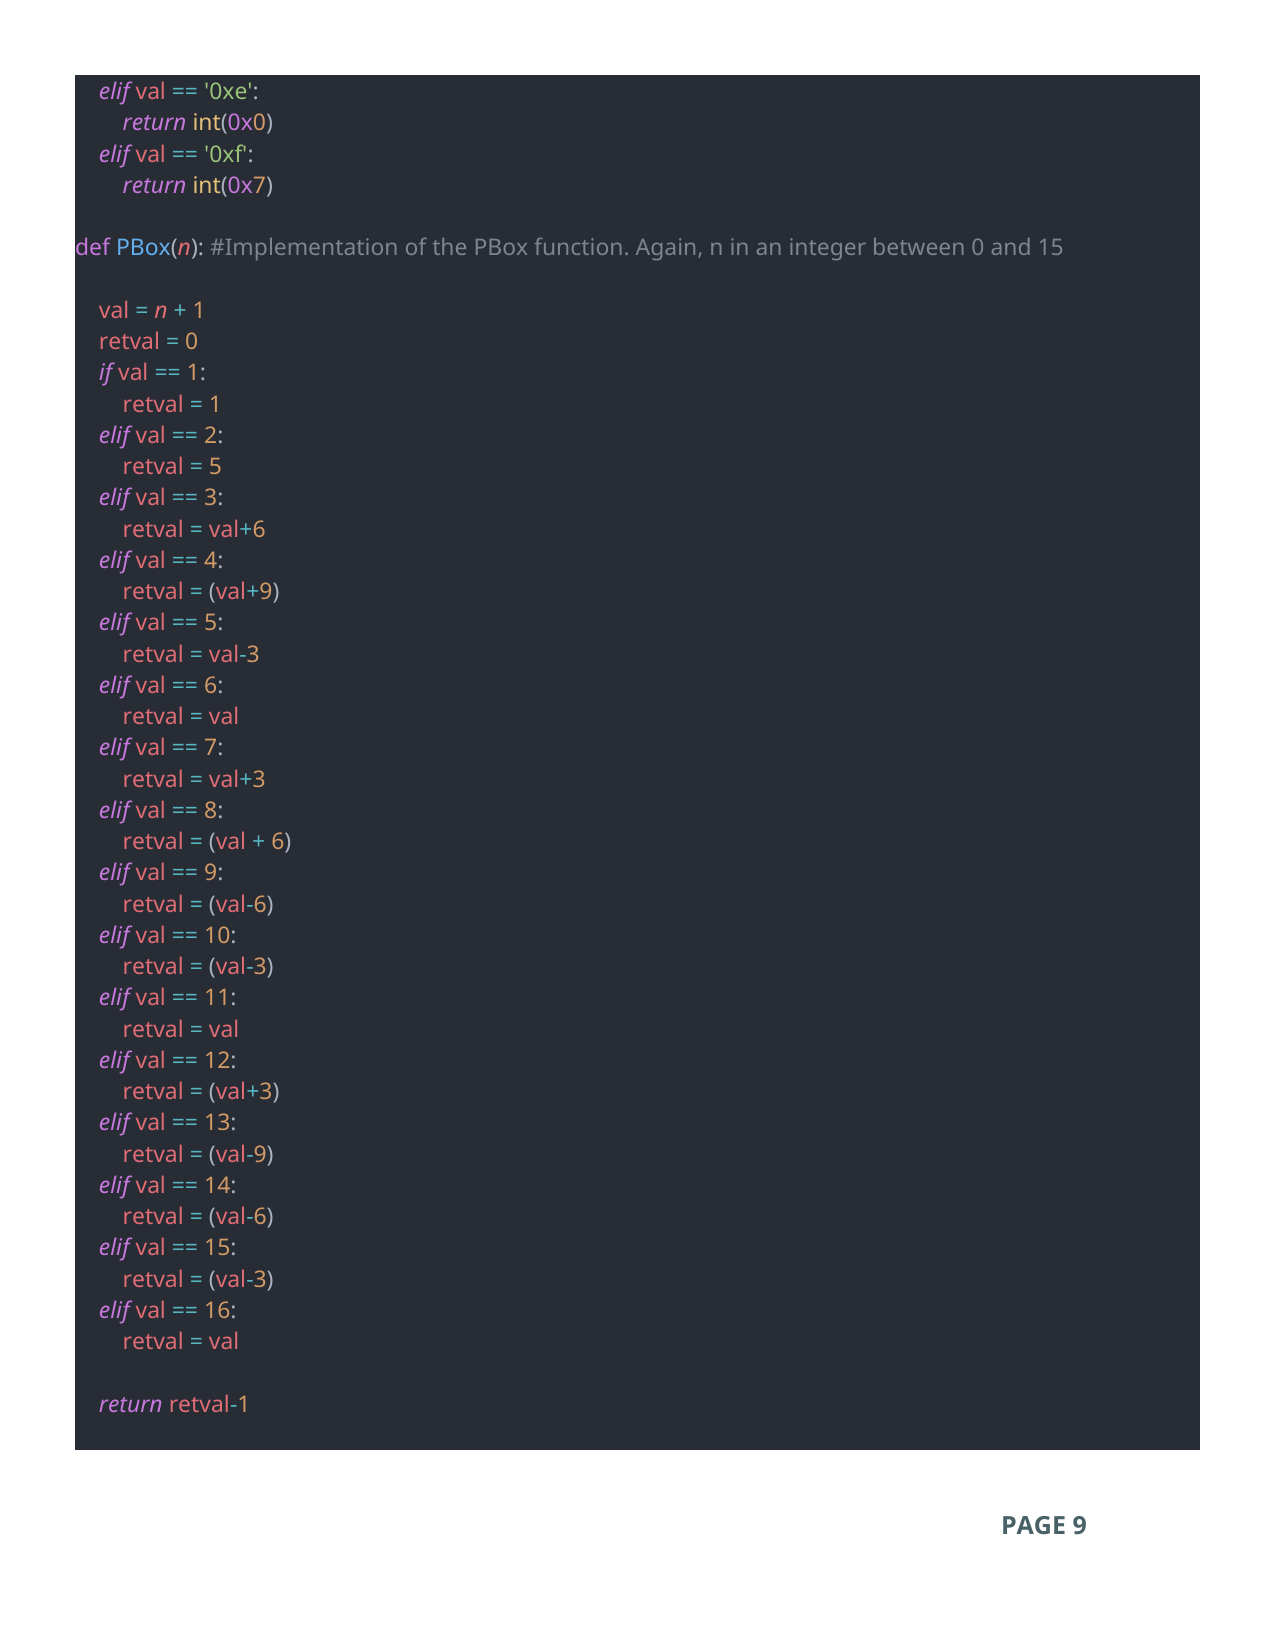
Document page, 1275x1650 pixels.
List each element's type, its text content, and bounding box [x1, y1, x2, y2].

text retval = 1 [75, 387, 1200, 419]
text val = n + 1 [75, 294, 1200, 325]
text retval = val [75, 700, 1200, 731]
text elif val == '0xf': [75, 137, 1200, 169]
text retval = val [75, 1325, 1200, 1356]
text retval = val+6 [75, 512, 1200, 544]
text return int(0x0) [75, 106, 1200, 137]
text return int(0x7) [75, 169, 1200, 200]
text retval = 0 [75, 325, 1200, 356]
text if val == 1: [75, 356, 1200, 387]
text retval = (val-3) [75, 1262, 1200, 1294]
text elif val == 4: [75, 544, 1200, 575]
text retval = val [75, 1012, 1200, 1044]
text elif val == 9: [75, 856, 1200, 887]
text elif val == 5: [75, 606, 1200, 637]
text elif val == 15: [75, 1231, 1200, 1262]
text retval = val+3 [75, 762, 1200, 794]
text retval = (val+3) [75, 1075, 1200, 1106]
text elif val == 16: [75, 1294, 1200, 1325]
text retval = (val-9) [75, 1137, 1200, 1169]
text elif val == 2: [75, 419, 1200, 450]
text return retval-1 [75, 1387, 1200, 1419]
text elif val == 10: [75, 919, 1200, 950]
text elif val == 8: [75, 794, 1200, 825]
text retval = (val-6) [75, 887, 1200, 919]
text elif val == 14: [75, 1169, 1200, 1200]
text elif val == 7: [75, 731, 1200, 762]
text elif val == '0xe': [75, 75, 1200, 106]
text retval = (val+9) [75, 575, 1200, 606]
text elif val == 13: [75, 1106, 1200, 1137]
text retval = 5 [75, 450, 1200, 481]
text retval = (val + 6) [75, 825, 1200, 856]
text def PBox(n): #Implementation of the PBox function. Again, n in an integer between 0 and 15 [75, 231, 1200, 262]
text retval = (val-3) [75, 950, 1200, 981]
text retval = (val-6) [75, 1200, 1200, 1231]
text elif val == 6: [75, 669, 1200, 700]
text elif val == 11: [75, 981, 1200, 1012]
text elif val == 3: [75, 481, 1200, 512]
text elif val == 12: [75, 1044, 1200, 1075]
text retval = val-3 [75, 637, 1200, 669]
